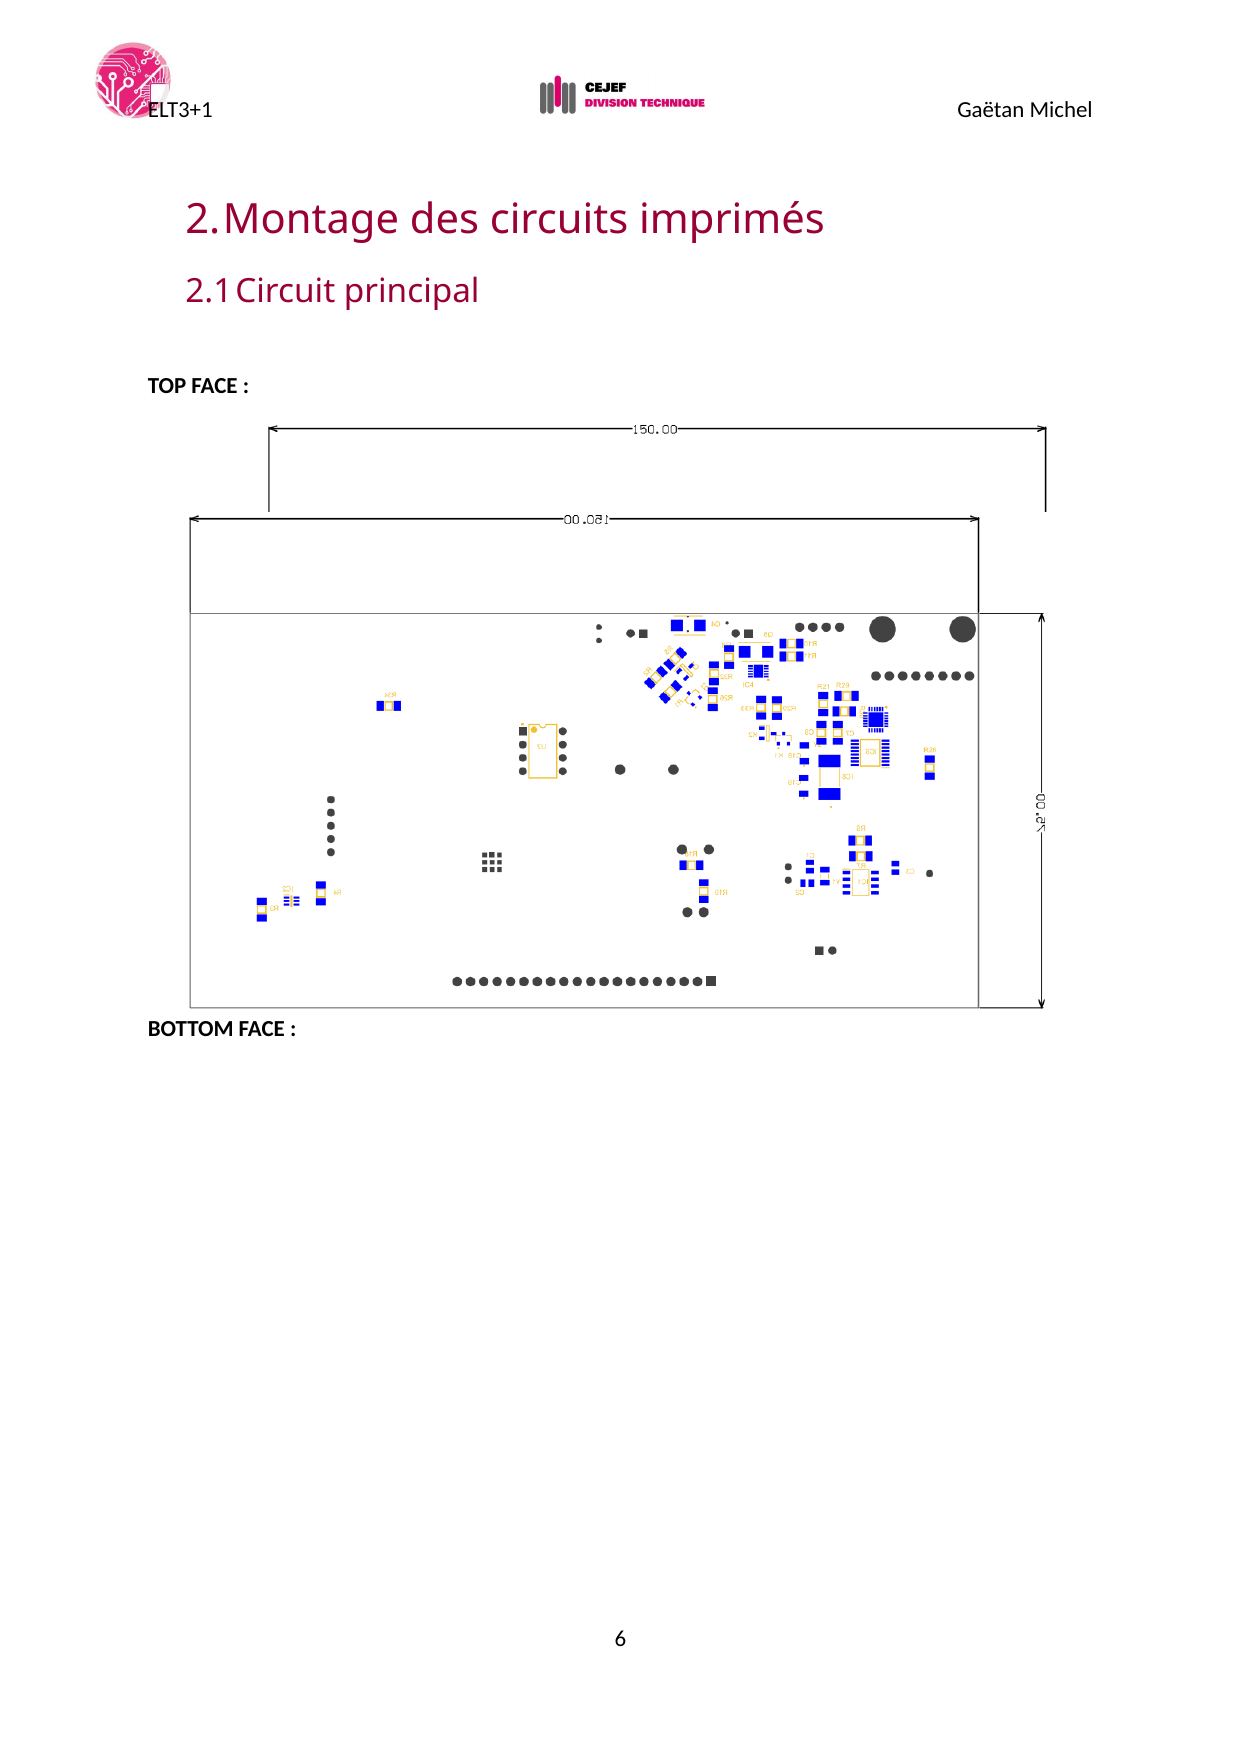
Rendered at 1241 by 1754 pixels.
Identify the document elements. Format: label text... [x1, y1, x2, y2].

subtitle Circuit principal [185, 267, 1092, 312]
subtitle Montage des circuits imprimés [185, 189, 1092, 246]
picture [184, 420, 1050, 1014]
picture [534, 73, 706, 118]
text TOP FACE : [148, 371, 1092, 399]
picture [90, 38, 173, 121]
